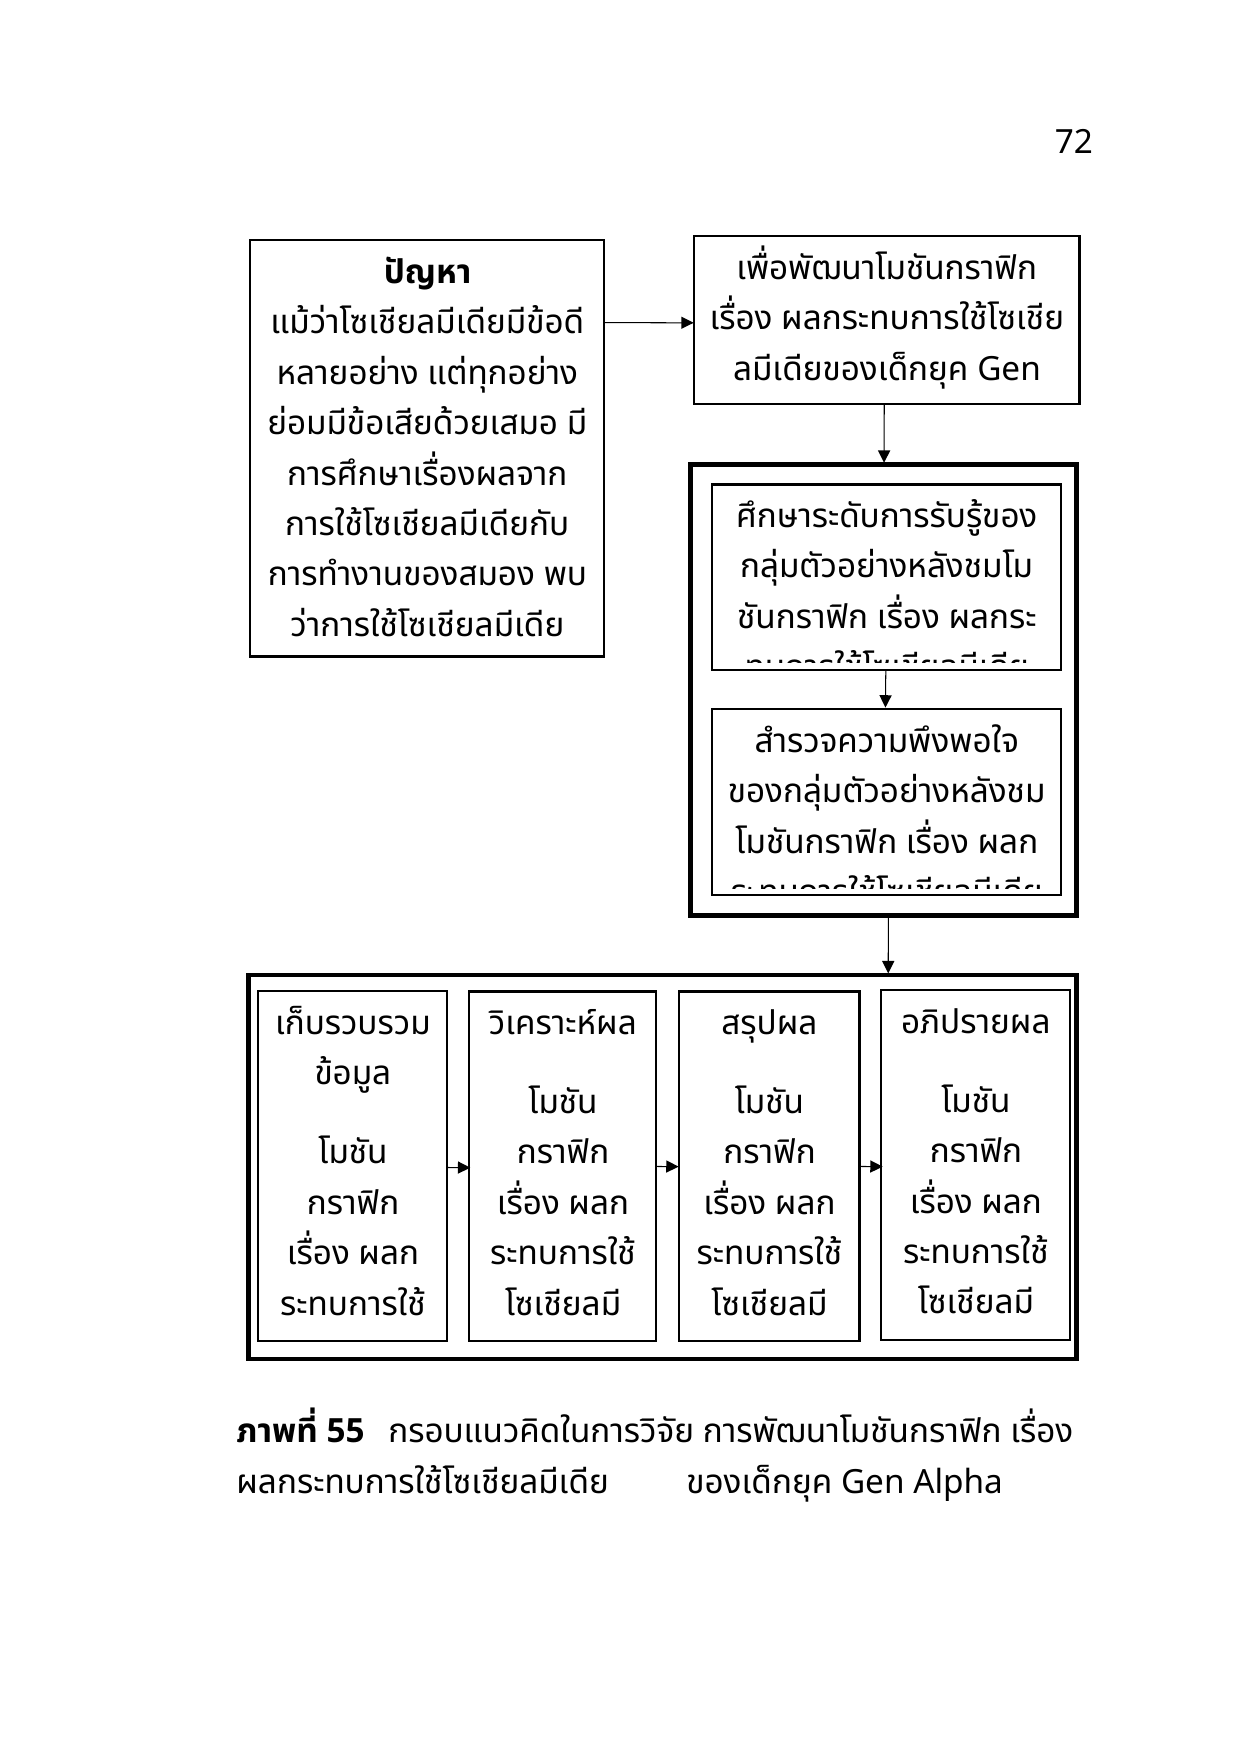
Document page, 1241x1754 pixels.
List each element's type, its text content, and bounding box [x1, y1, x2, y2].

text ภาพที่ 55 กรอบแนวคิดในการวิจัย การพัฒนาโมชันกราฟิก เรื่อง ผลกระทบการใช้โซเชียลมีเดีย ของเด็กยุค Gen Alpha [236, 1407, 1092, 1508]
